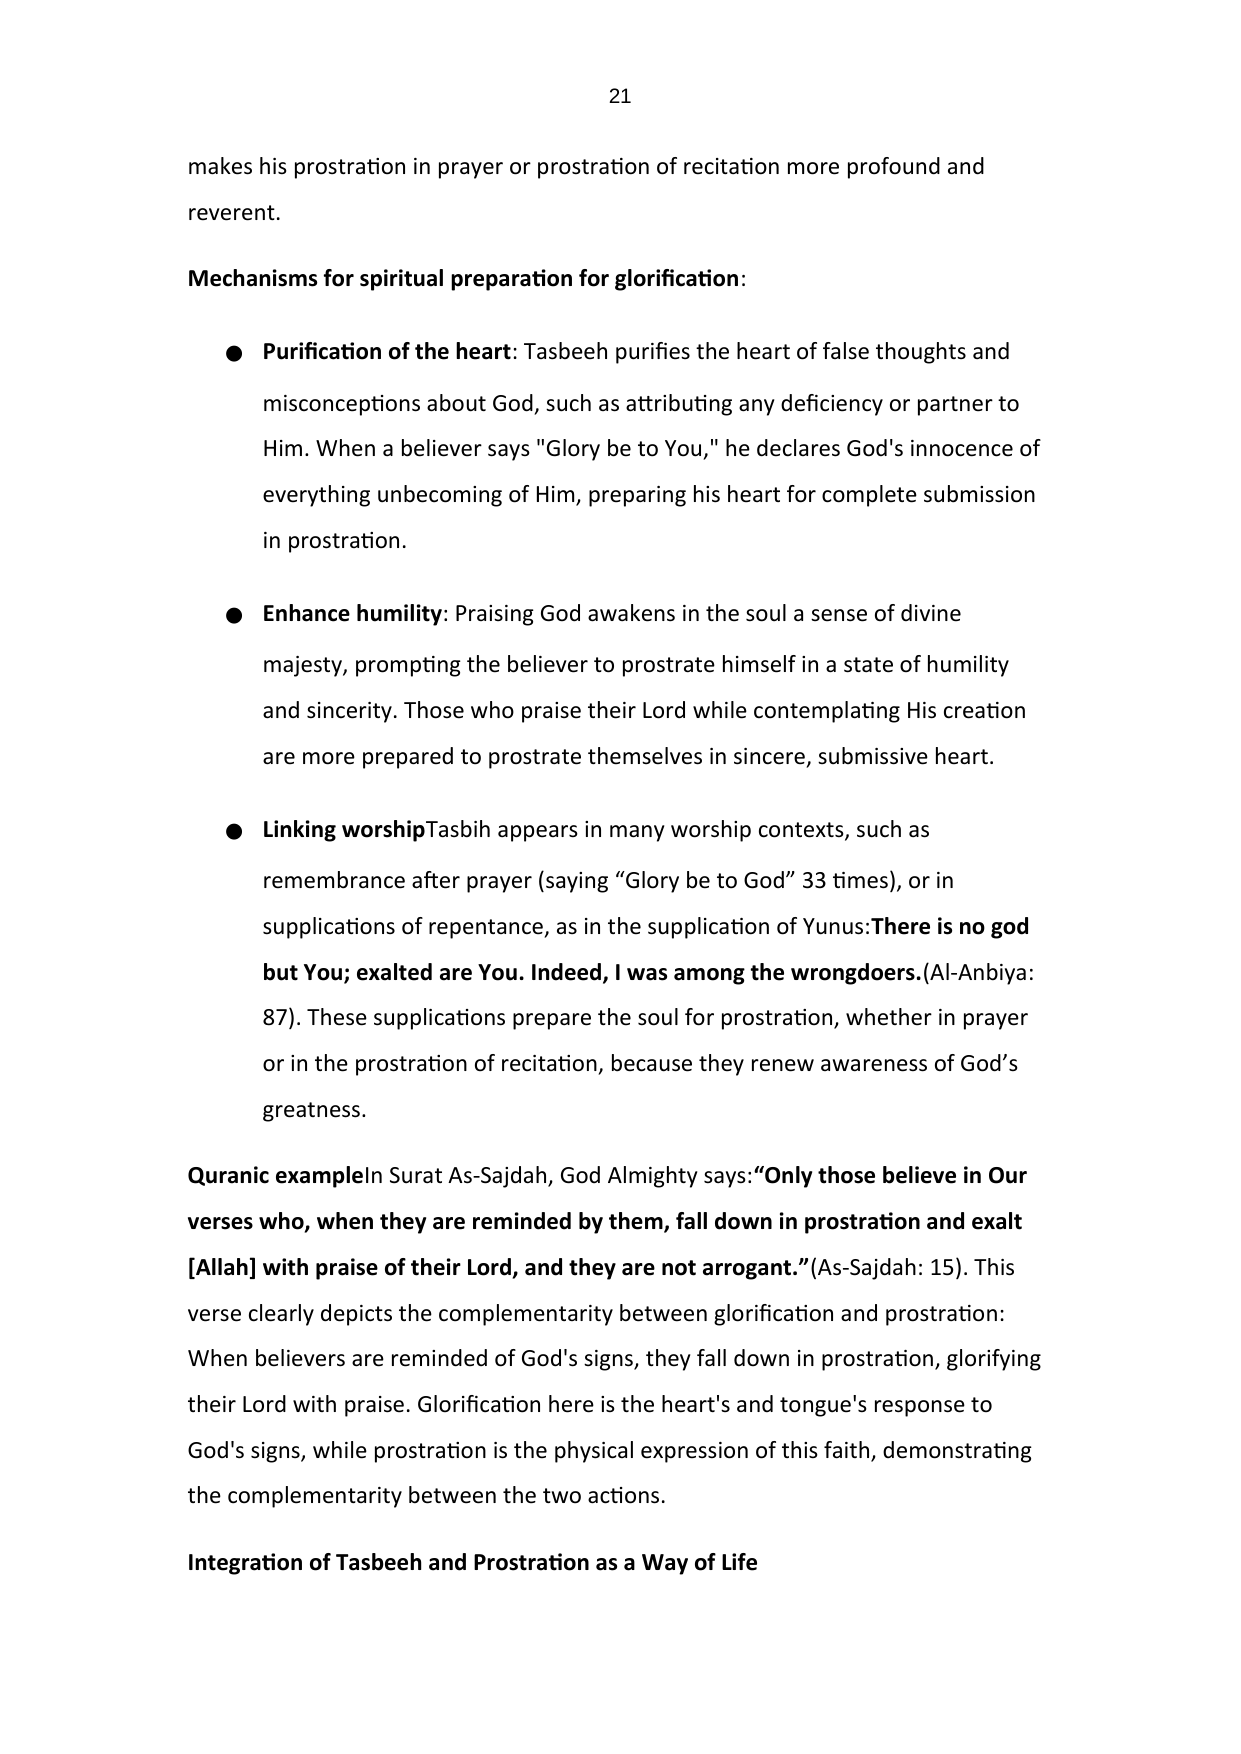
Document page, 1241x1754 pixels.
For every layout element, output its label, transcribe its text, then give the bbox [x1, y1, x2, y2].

text Mechanisms for spiritual preparation for glorification: [187, 262, 1053, 293]
list Enhance humility: Praising God awakens in the soul a sense of divine majesty, prompting the believer to prostrate himself in a state of humility and sincerity. Those who praise their Lord while contemplating His creation are more prepared to prostrate themselves in sincere, submissive heart. [225, 591, 1053, 770]
list Linking worshipTasbih appears in many worship contexts, such as remembrance after prayer (saying “Glory be to God” 33 times), or in supplications of repentance, as in the supplication of Yunus:There is no god but You; exalted are You. Indeed, I was among the wrongdoers.(Al-Anbiya: 87). These supplications prepare the soul for prostration, whether in prayer or in the prostration of recitation, because they renew awareness of God’s greatness. [225, 806, 1053, 1123]
text Integration of Tasbeeh and Prostration as a Way of Life [187, 1546, 1053, 1577]
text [187, 150, 1053, 226]
text Quranic exampleIn Surat As-Sajdah, God Almighty says:“Only those believe in Our verses who, when they are reminded by them, fall down in prostration and exalt [Allah] with praise of their Lord, and they are not arrogant.”(As-Sajdah: 15). This verse clearly depicts the complementarity between glorification and prostration: When believers are reminded of God's signs, they fall down in prostration, glorifying their Lord with praise. Glorification here is the heart's and tongue's response to God's signs, while prostration is the physical expression of this faith, demonstrating the complementarity between the two actions. [187, 1159, 1053, 1510]
list Purification of the heart: Tasbeeh purifies the heart of false thoughts and misconceptions about God, such as attributing any deficiency or partner to Him. When a believer says "Glory be to You," he declares God's innocence of everything unbecoming of Him, preparing his heart for complete submission in prostration. [225, 329, 1053, 554]
